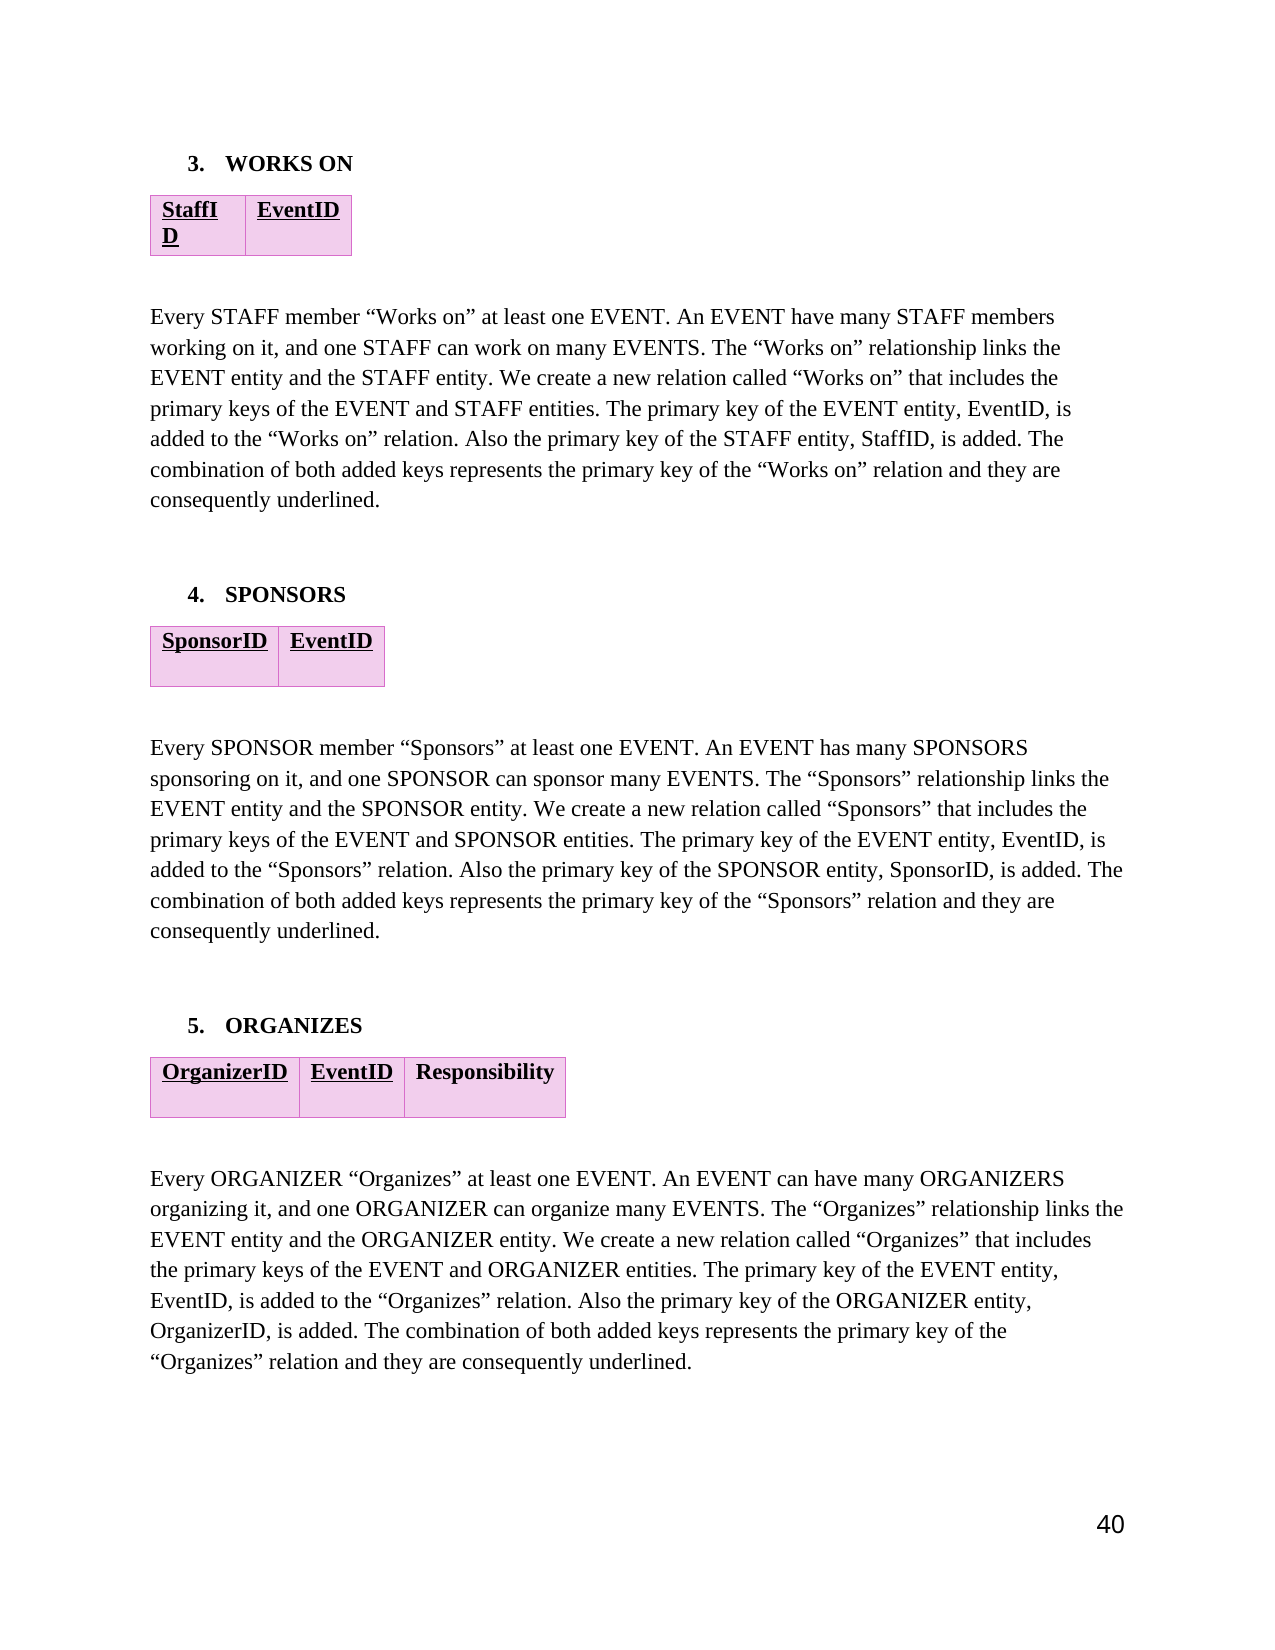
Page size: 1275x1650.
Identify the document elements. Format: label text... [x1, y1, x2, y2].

list WORKS ON [187, 150, 1125, 176]
table_header StaffID [151, 196, 245, 255]
table_header SponsorID [151, 627, 278, 686]
table_header Responsibility [405, 1058, 565, 1117]
list ORGANIZES [187, 1012, 1125, 1038]
text Every SPONSOR member “Sponsors” at least one EVENT. An EVENT has many SPONSORS sponsoring on it, and one SPONSOR can sponsor many EVENTS. The “Sponsors” relationship links the EVENT entity and the SPONSOR entity. We create a new relation called “Sponsors” that includes the primary keys of the EVENT and SPONSOR entities. The primary key of the EVENT entity, EventID, is added to the “Sponsors” relation. Also the primary key of the SPONSOR entity, SponsorID, is added. The combination of both added keys represents the primary key of the “Sponsors” relation and they are consequently underlined. [150, 734, 1125, 944]
text Every ORGANIZER “Organizes” at least one EVENT. An EVENT can have many ORGANIZERS organizing it, and one ORGANIZER can organize many EVENTS. The “Organizes” relationship links the EVENT entity and the ORGANIZER entity. We create a new relation called “Organizes” that includes the primary keys of the EVENT and ORGANIZER entities. The primary key of the EVENT entity, EventID, is added to the “Organizes” relation. Also the primary key of the ORGANIZER entity, OrganizerID, is added. The combination of both added keys represents the primary key of the “Organizes” relation and they are consequently underlined. [150, 1165, 1125, 1374]
text Every STAFF member “Works on” at least one EVENT. An EVENT have many STAFF members working on it, and one STAFF can work on many EVENTS. The “Works on” relationship links the EVENT entity and the STAFF entity. We create a new relation called “Works on” that includes the primary keys of the EVENT and STAFF entities. The primary key of the EVENT entity, EventID, is added to the “Works on” relation. Also the primary key of the STAFF entity, StaffID, is added. The combination of both added keys represents the primary key of the “Works on” relation and they are consequently underlined. [150, 303, 1125, 513]
table_header EventID [279, 627, 384, 686]
table_header EventID [300, 1058, 404, 1117]
table_header OrganizerID [151, 1058, 299, 1117]
table_header EventID [246, 196, 351, 255]
list SPONSORS [187, 581, 1125, 607]
